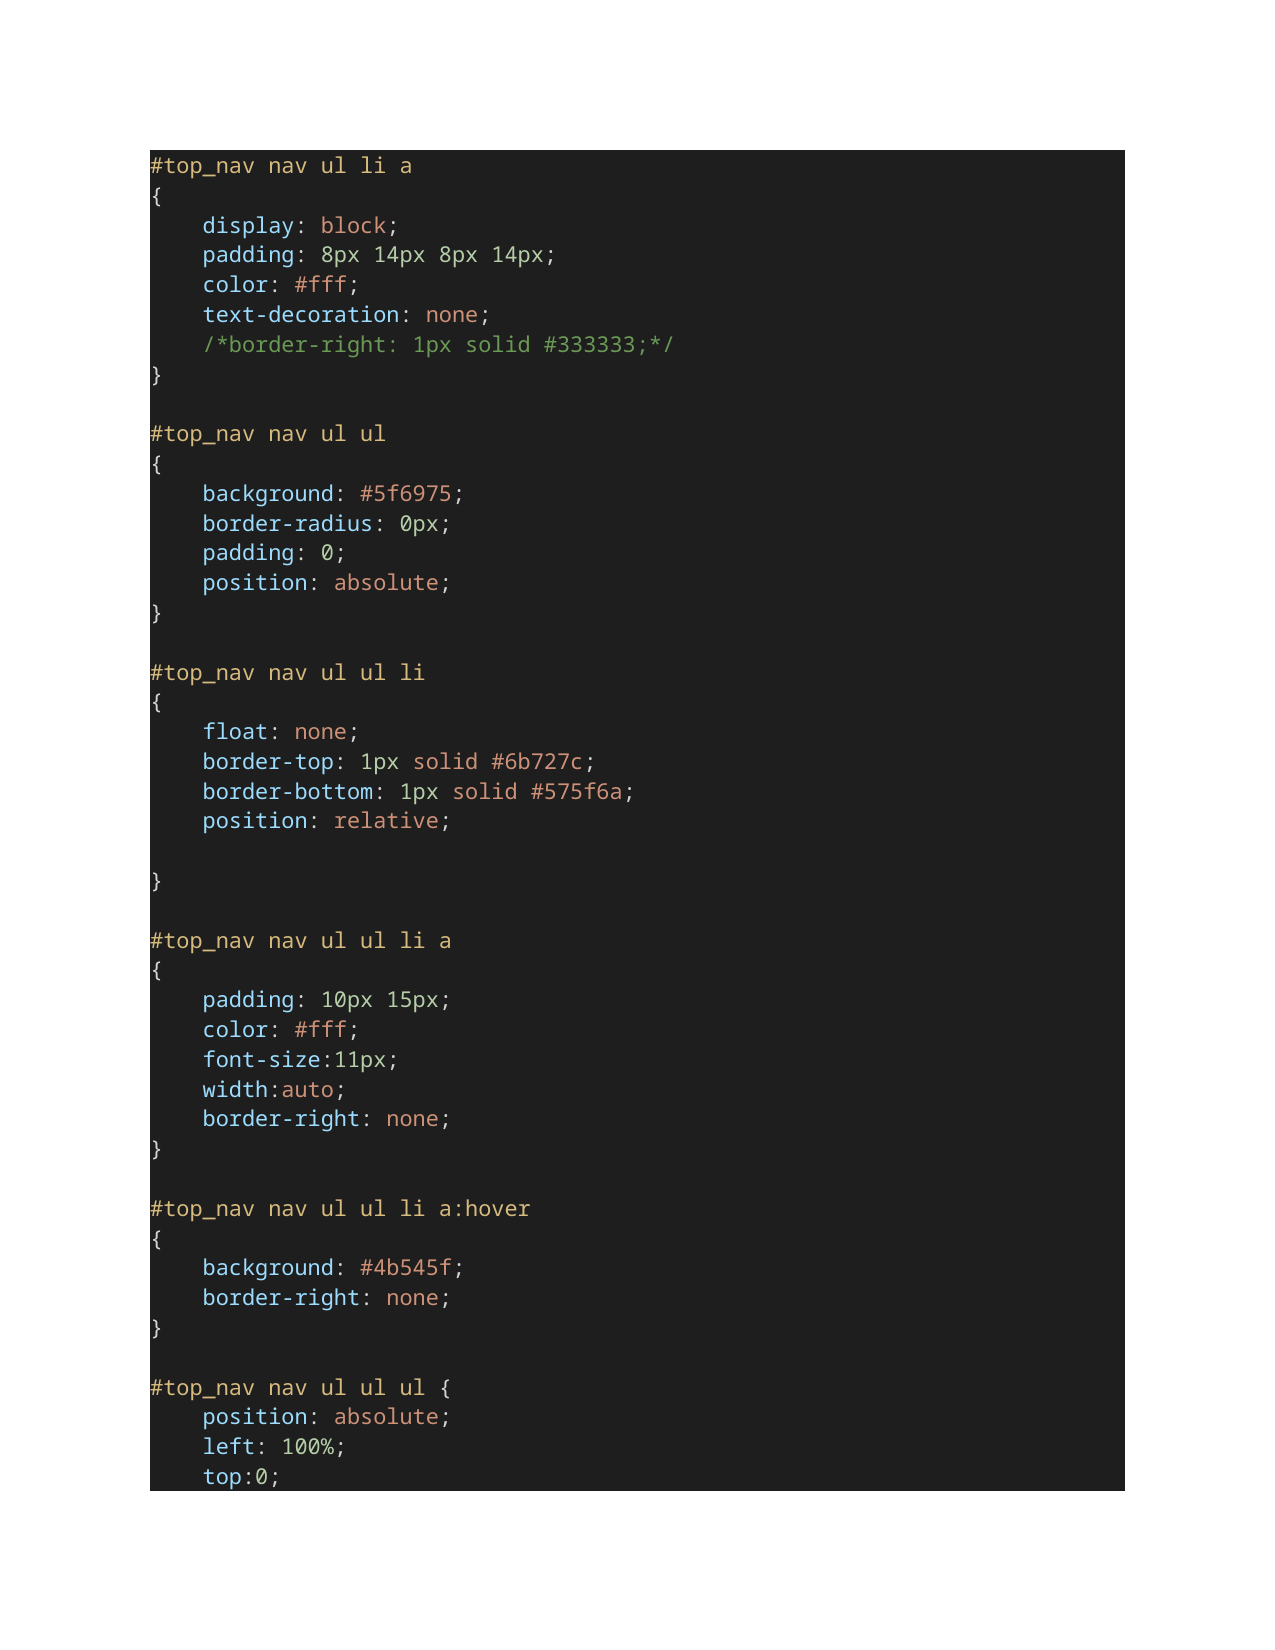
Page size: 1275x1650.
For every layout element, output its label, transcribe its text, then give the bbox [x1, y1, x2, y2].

text border-radius: 0px; [150, 507, 1125, 537]
text } [150, 597, 1125, 627]
text display: block; [150, 209, 1125, 239]
text position: absolute; [150, 1401, 1125, 1431]
text text-decoration: none; [150, 299, 1125, 329]
text { [150, 954, 1125, 984]
text #top_nav nav ul ul [150, 418, 1125, 448]
text padding: 10px 15px; [150, 984, 1125, 1014]
text border-top: 1px solid #6b727c; [150, 746, 1125, 776]
text } [150, 865, 1125, 895]
text } [150, 1312, 1125, 1342]
text #top_nav nav ul li a [150, 150, 1125, 180]
text float: none; [150, 716, 1125, 746]
text border-right: none; [150, 1282, 1125, 1312]
text padding: 0; [150, 537, 1125, 567]
text position: relative; [150, 805, 1125, 835]
text left: 100%; [150, 1431, 1125, 1461]
text top:0; [150, 1461, 1125, 1491]
text background: #5f6975; [150, 478, 1125, 507]
text width:auto; [150, 1073, 1125, 1103]
text #top_nav nav ul ul li a:hover [150, 1193, 1125, 1222]
text border-right: none; [150, 1103, 1125, 1133]
text color: #fff; [150, 269, 1125, 299]
text { [150, 180, 1125, 209]
text /*border-right: 1px solid #333333;*/ [150, 329, 1125, 358]
text padding: 8px 14px 8px 14px; [150, 239, 1125, 269]
text #top_nav nav ul ul li a [150, 924, 1125, 954]
text { [150, 1222, 1125, 1252]
text #top_nav nav ul ul li [150, 656, 1125, 686]
text position: absolute; [150, 567, 1125, 597]
text background: #4b545f; [150, 1252, 1125, 1282]
text } [150, 1133, 1125, 1163]
text color: #fff; [150, 1014, 1125, 1044]
text font-size:11px; [150, 1044, 1125, 1073]
text #top_nav nav ul ul ul { [150, 1371, 1125, 1401]
text { [150, 686, 1125, 716]
text border-bottom: 1px solid #575f6a; [150, 776, 1125, 805]
text { [150, 448, 1125, 478]
text } [150, 358, 1125, 388]
